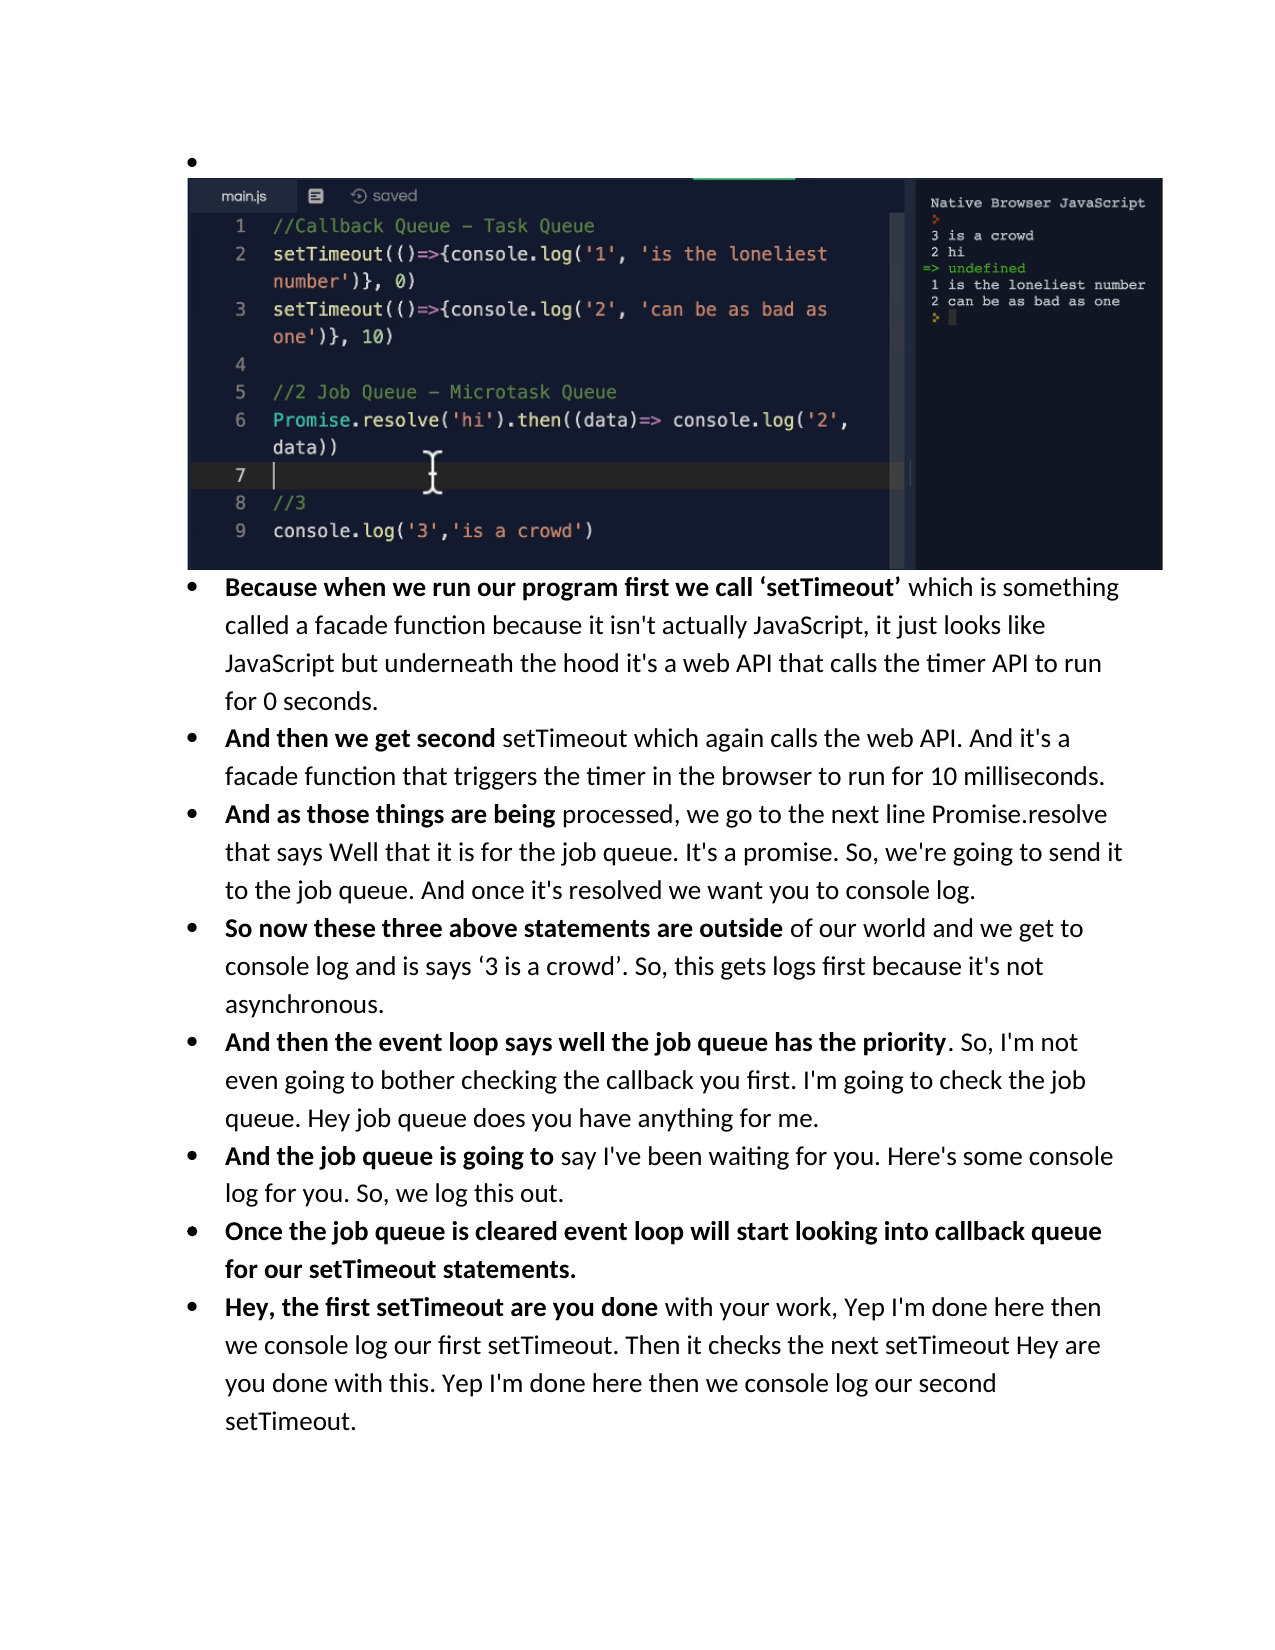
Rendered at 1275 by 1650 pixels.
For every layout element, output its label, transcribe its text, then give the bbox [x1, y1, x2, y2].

list And the job queue is going to say I've been waiting for you. Here's some console log for you. So, we log this out. [187, 1139, 1125, 1209]
picture [187, 178, 1163, 570]
list And then the event loop says well the job queue has the priority. So, I'm not even going to bother checking the callback you first. I'm going to check the job queue. Hey job queue does you have anything for me. [187, 1025, 1125, 1134]
list And then we get second setTimeout which again calls the web API. And it's a facade function that triggers the timer in the browser to run for 10 milliseconds. [187, 722, 1125, 792]
list So now these three above statements are outside of our world and we get to console log and is says ‘3 is a crowd’. So, this gets logs first because it's not asynchronous. [187, 911, 1125, 1020]
list And as those things are being processed, we go to the next line Promise.resolve that says Well that it is for the job queue. It's a promise. So, we're going to send it to the job queue. And once it's resolved we want you to console log. [187, 797, 1125, 906]
list Hey, the first setTimeout are you done with your work, Yep I'm done here then we console log our first setTimeout. Then it checks the next setTimeout Hey are you done with this. Yep I'm done here then we console log our second setTimeout. [187, 1290, 1125, 1437]
list Because when we run our program first we call ‘setTimeout’ which is something called a facade function because it isn't actually JavaScript, it just looks like JavaScript but underneath the hood it's a web API that calls the timer API to run for 0 seconds. [187, 570, 1125, 717]
list Once the job queue is cleared event loop will start looking into callback queue for our setTimeout statements. [187, 1214, 1125, 1285]
